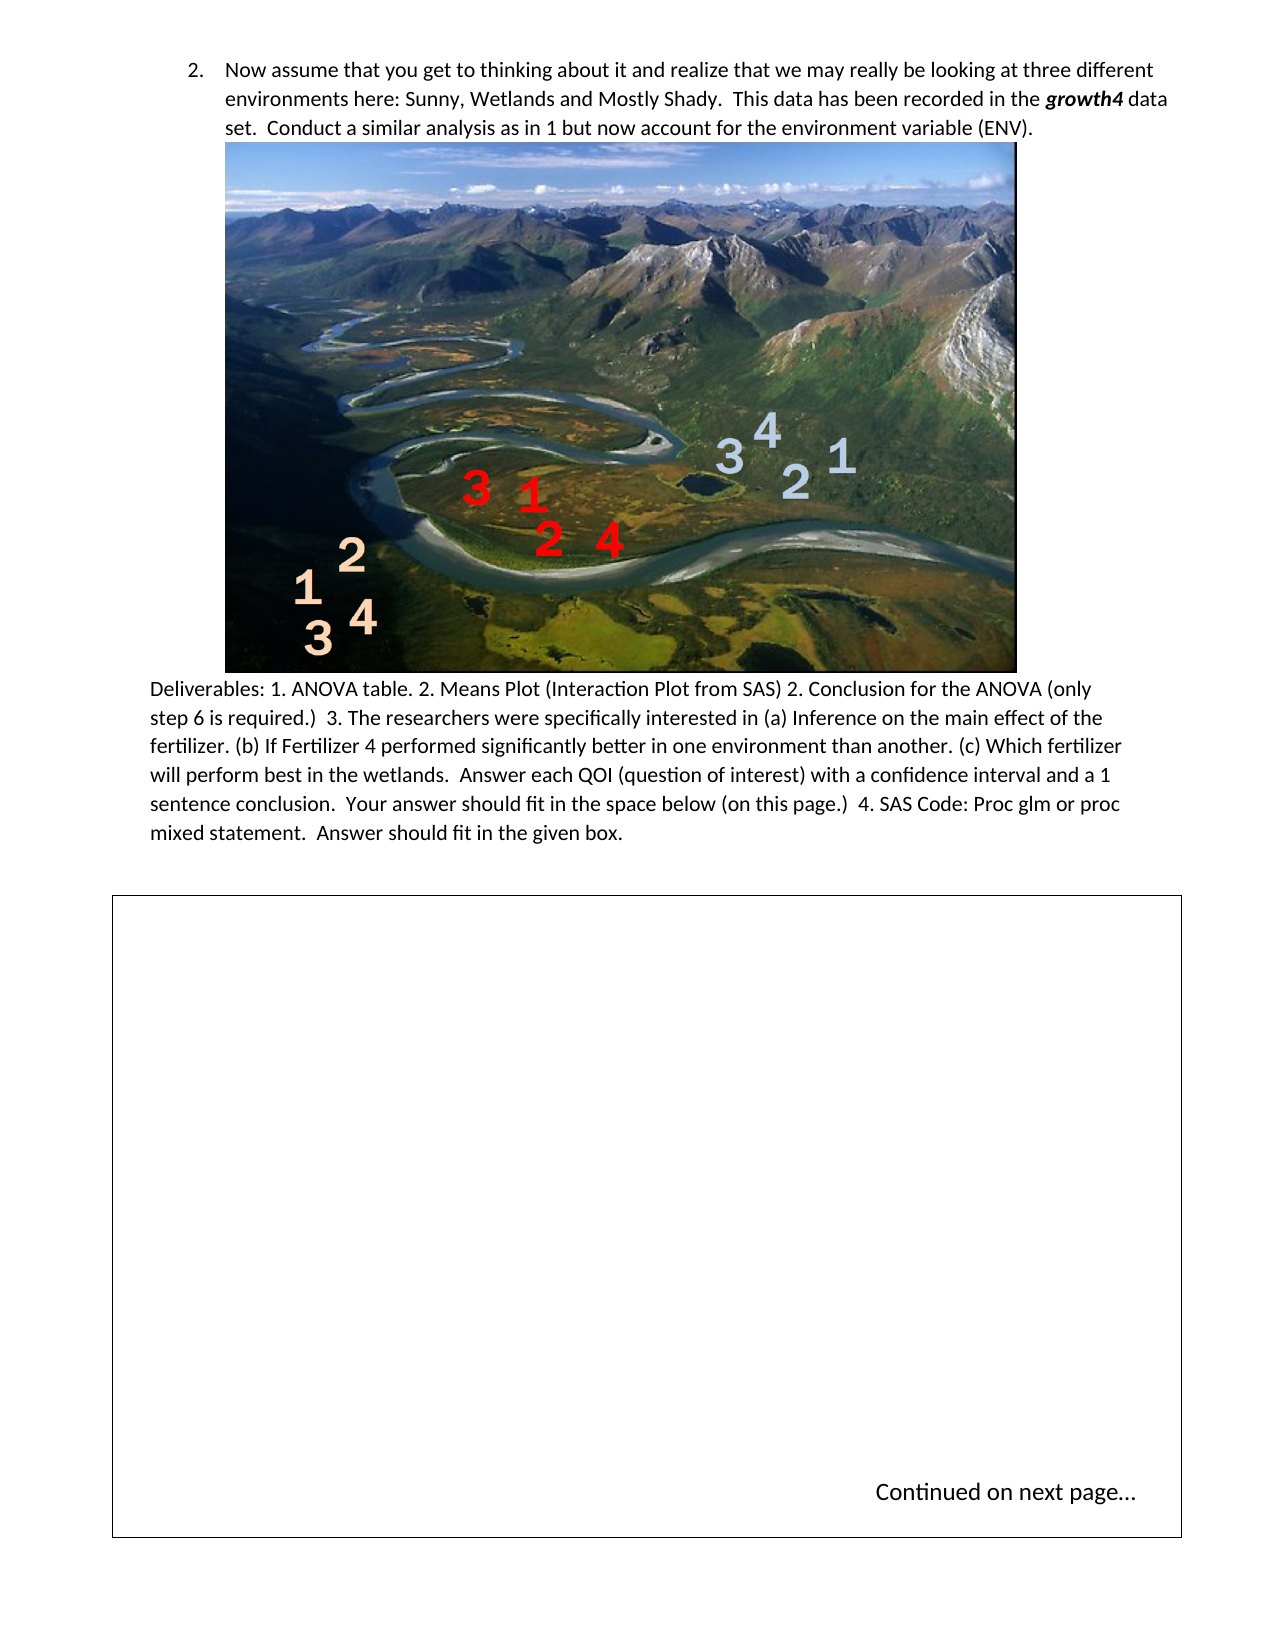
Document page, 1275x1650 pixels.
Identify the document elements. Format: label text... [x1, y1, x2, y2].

picture [225, 142, 1017, 673]
list Now assume that you get to thinking about it and realize that we may really be looking at three different environments here: Sunny, Wetlands and Mostly Shady. This data has been recorded in the growth4 data set. Conduct a similar analysis as in 1 but now account for the environment variable (ENV). [187, 56, 1181, 140]
text Deliverables: 1. ANOVA table. 2. Means Plot (Interaction Plot from SAS) 2. Conclusion for the ANOVA (only step 6 is required.) 3. The researchers were specifically interested in (a) Inference on the main effect of the fertilizer. (b) If Fertilizer 4 performed significantly better in one environment than another. (c) Which fertilizer will perform best in the wetlands. Answer each QOI (question of interest) with a confidence interval and a 1 sentence conclusion. Your answer should fit in the space below (on this page.) 4. SAS Code: Proc glm or proc mixed statement. Answer should fit in the given box. [150, 675, 1125, 846]
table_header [113, 896, 1181, 1537]
